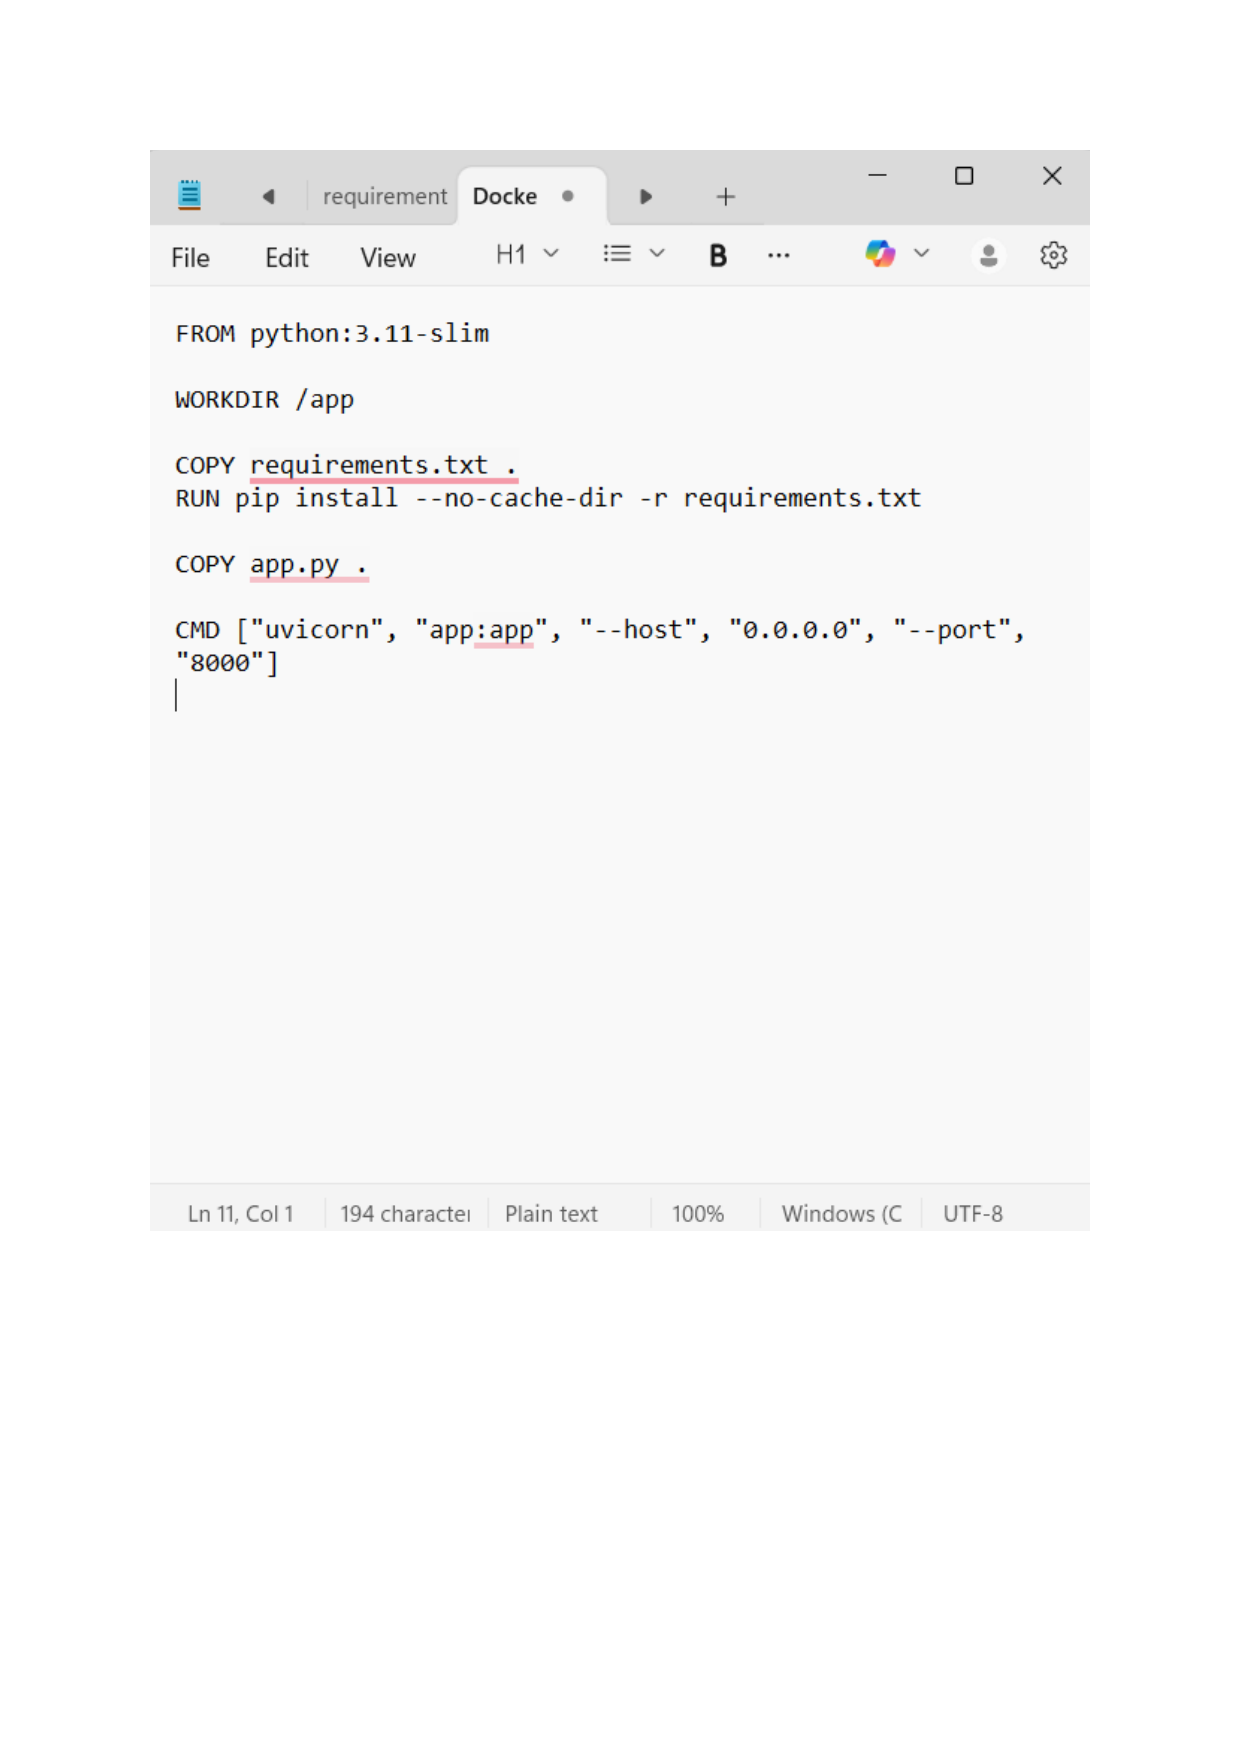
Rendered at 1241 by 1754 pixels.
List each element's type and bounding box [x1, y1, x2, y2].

picture [150, 150, 1090, 1231]
